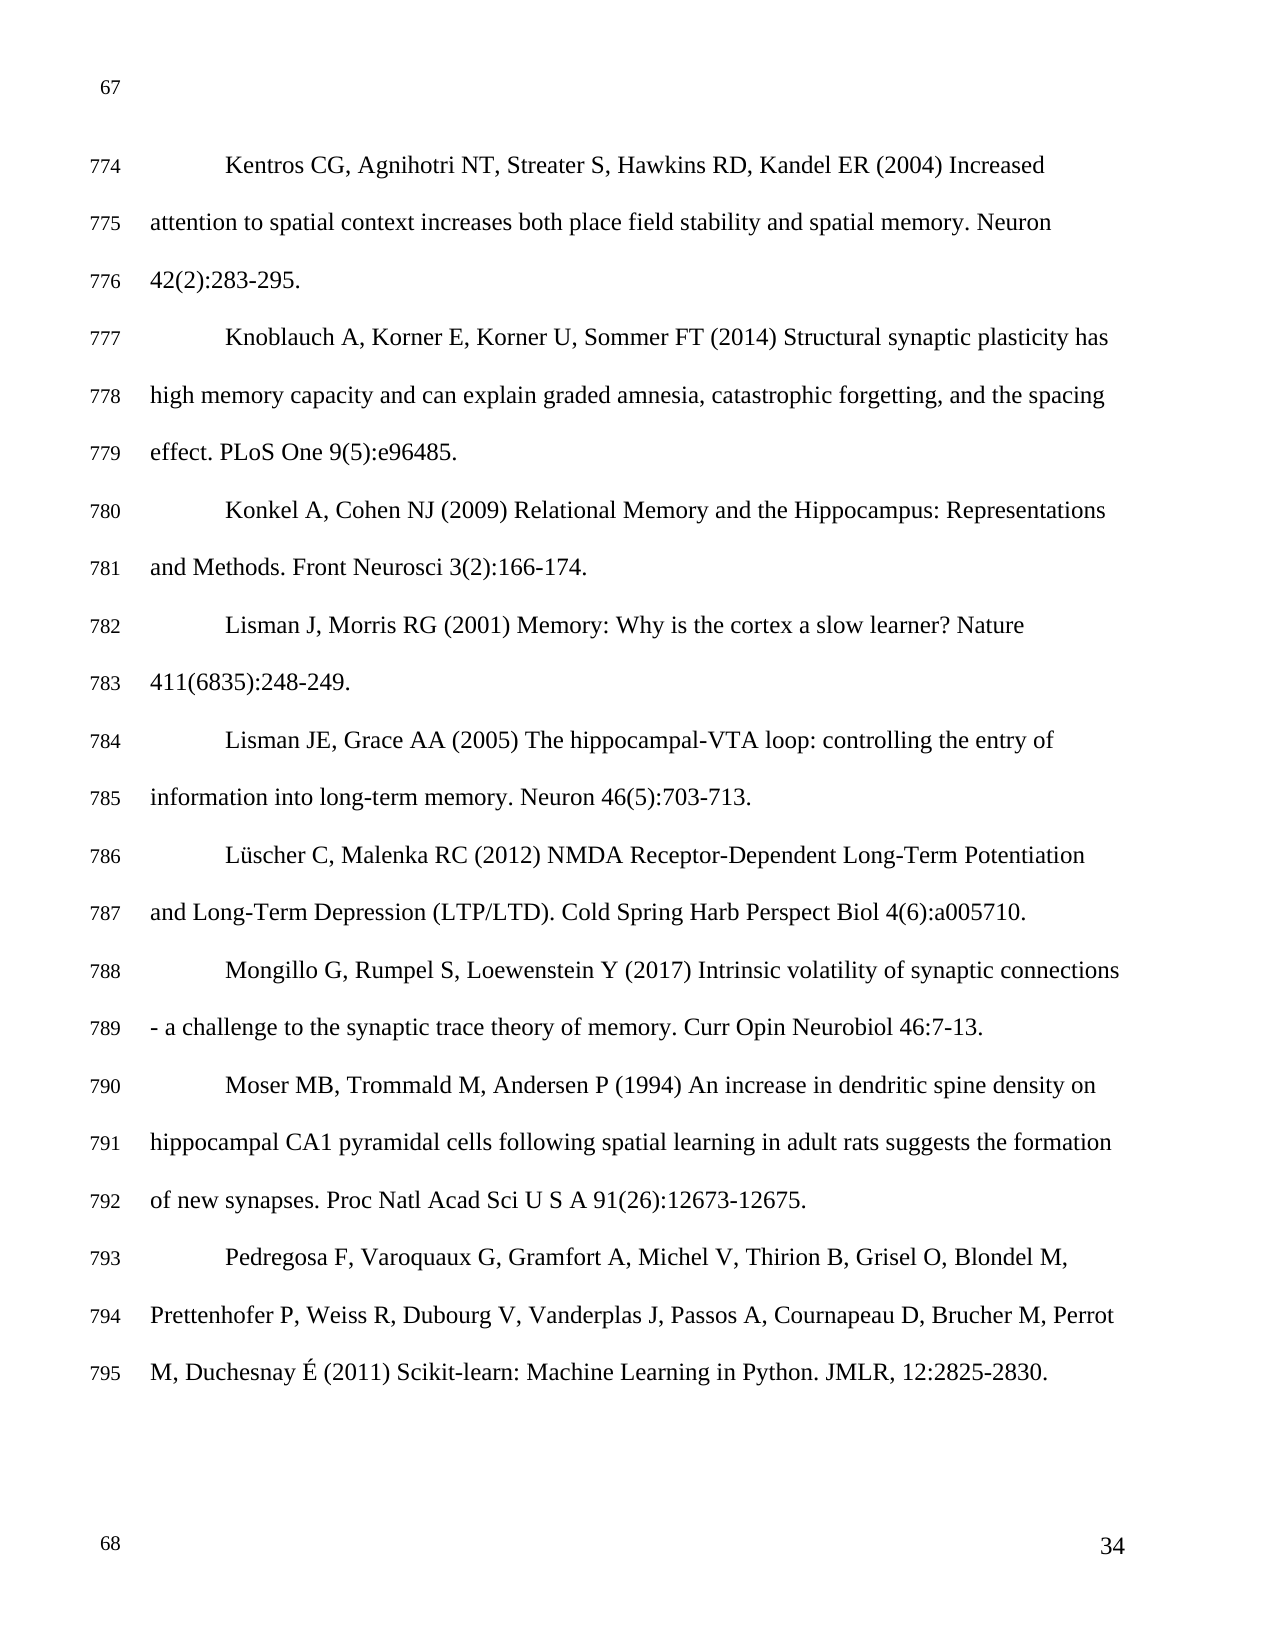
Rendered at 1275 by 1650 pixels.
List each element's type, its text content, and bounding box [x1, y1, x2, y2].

text Mongillo G, Rumpel S, Loewenstein Y (2017) Intrinsic volatility of synaptic connections - a challenge to the synaptic trace theory of memory. Curr Opin Neurobiol 46:7-13. [150, 955, 1125, 1041]
text Kentros CG, Agnihotri NT, Streater S, Hawkins RD, Kandel ER (2004) Increased attention to spatial context increases both place field stability and spatial memory. Neuron 42(2):283-295. [150, 150, 1125, 294]
text Lisman J, Morris RG (2001) Memory: Why is the cortex a slow learner? Nature 411(6835):248-249. [150, 610, 1125, 696]
text Lisman JE, Grace AA (2005) The hippocampal-VTA loop: controlling the entry of information into long-term memory. Neuron 46(5):703-713. [150, 725, 1125, 811]
text Moser MB, Trommald M, Andersen P (1994) An increase in dendritic spine density on hippocampal CA1 pyramidal cells following spatial learning in adult rats suggests the formation of new synapses. Proc Natl Acad Sci U S A 91(26):12673-12675. [150, 1070, 1125, 1214]
text Konkel A, Cohen NJ (2009) Relational Memory and the Hippocampus: Representations and Methods. Front Neurosci 3(2):166-174. [150, 495, 1125, 581]
text Knoblauch A, Korner E, Korner U, Sommer FT (2014) Structural synaptic plasticity has high memory capacity and can explain graded amnesia, catastrophic forgetting, and the spacing effect. PLoS One 9(5):e96485. [150, 322, 1125, 466]
text Pedregosa F, Varoquaux G, Gramfort A, Michel V, Thirion B, Grisel O, Blondel M, Prettenhofer P, Weiss R, Dubourg V, Vanderplas J, Passos A, Cournapeau D, Brucher M, Perrot M, Duchesnay É (2011) Scikit-learn: Machine Learning in Python. JMLR, 12:2825-2830. [150, 1242, 1125, 1386]
text Lüscher C, Malenka RC (2012) NMDA Receptor-Dependent Long-Term Potentiation and Long-Term Depression (LTP/LTD). Cold Spring Harb Perspect Biol 4(6):a005710. [150, 840, 1125, 926]
